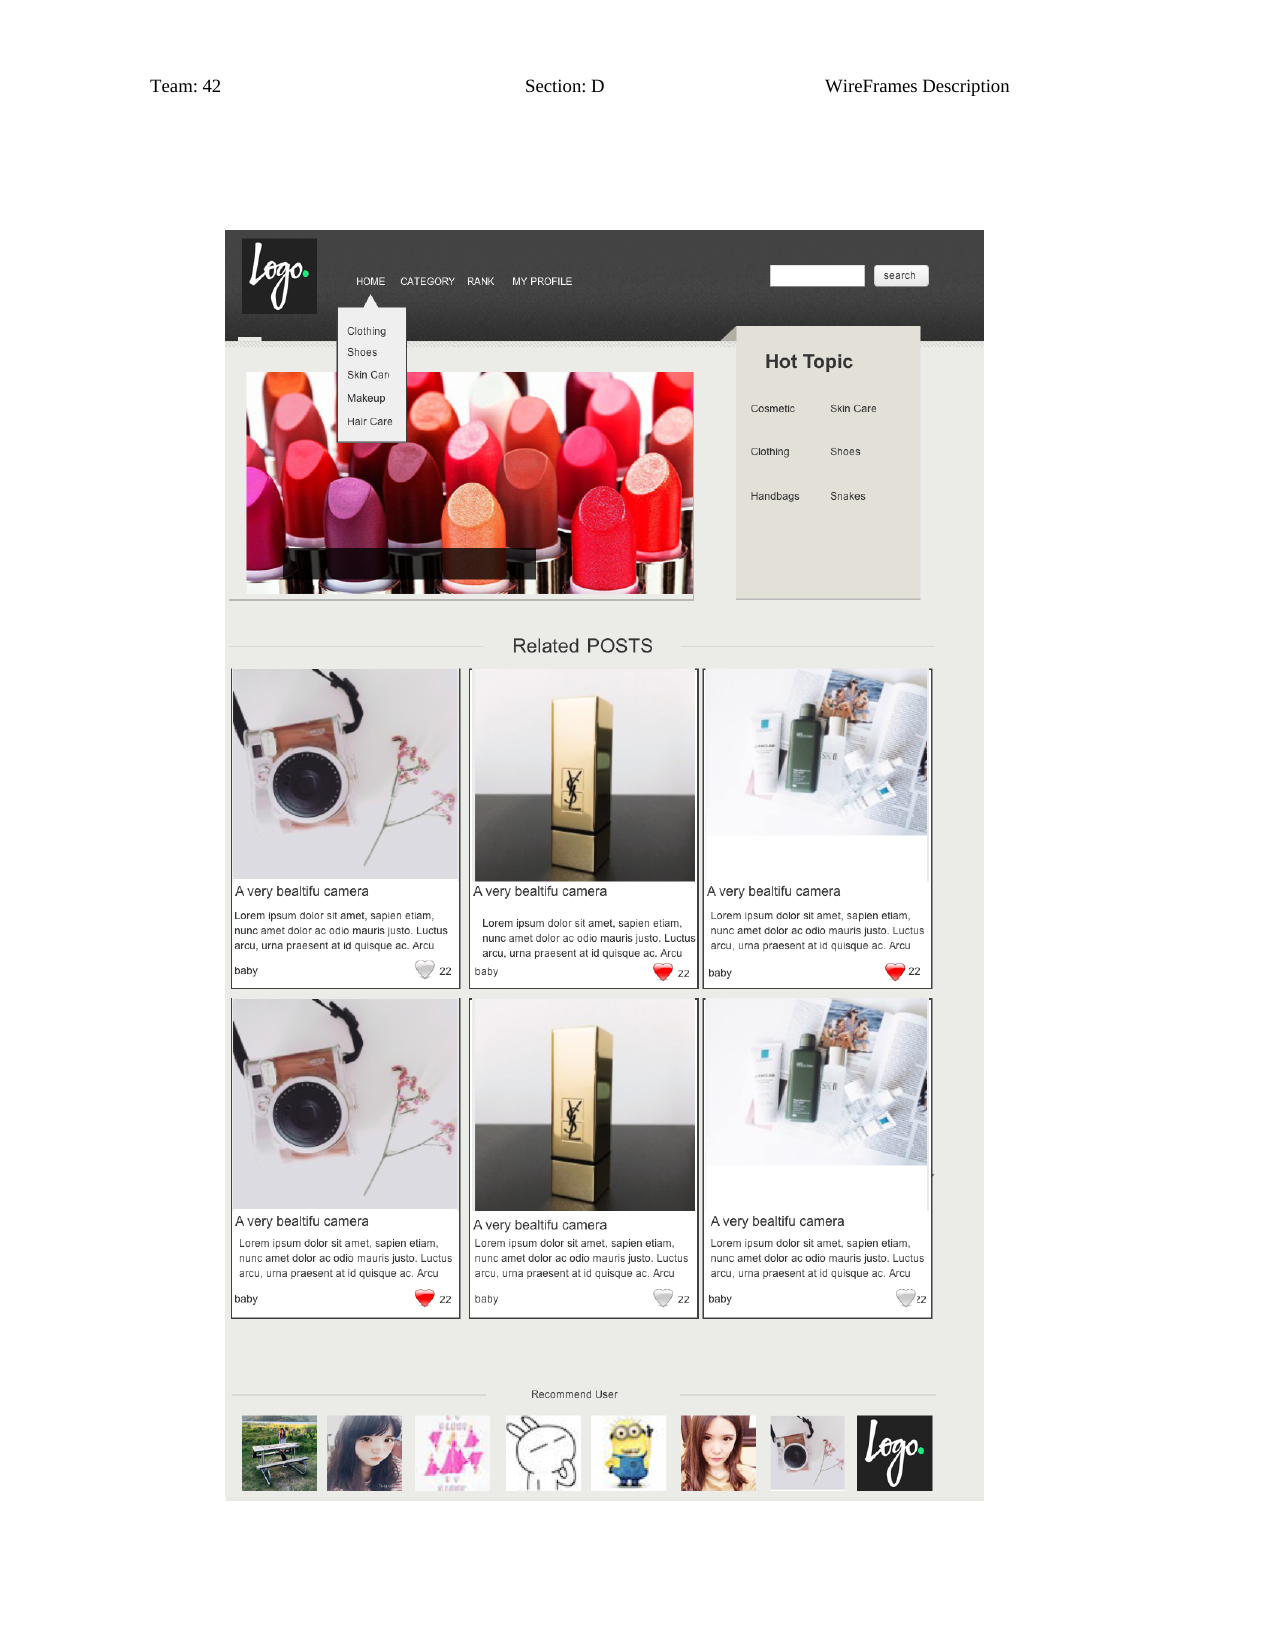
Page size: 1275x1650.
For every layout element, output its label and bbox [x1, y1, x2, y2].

picture [225, 230, 984, 1501]
